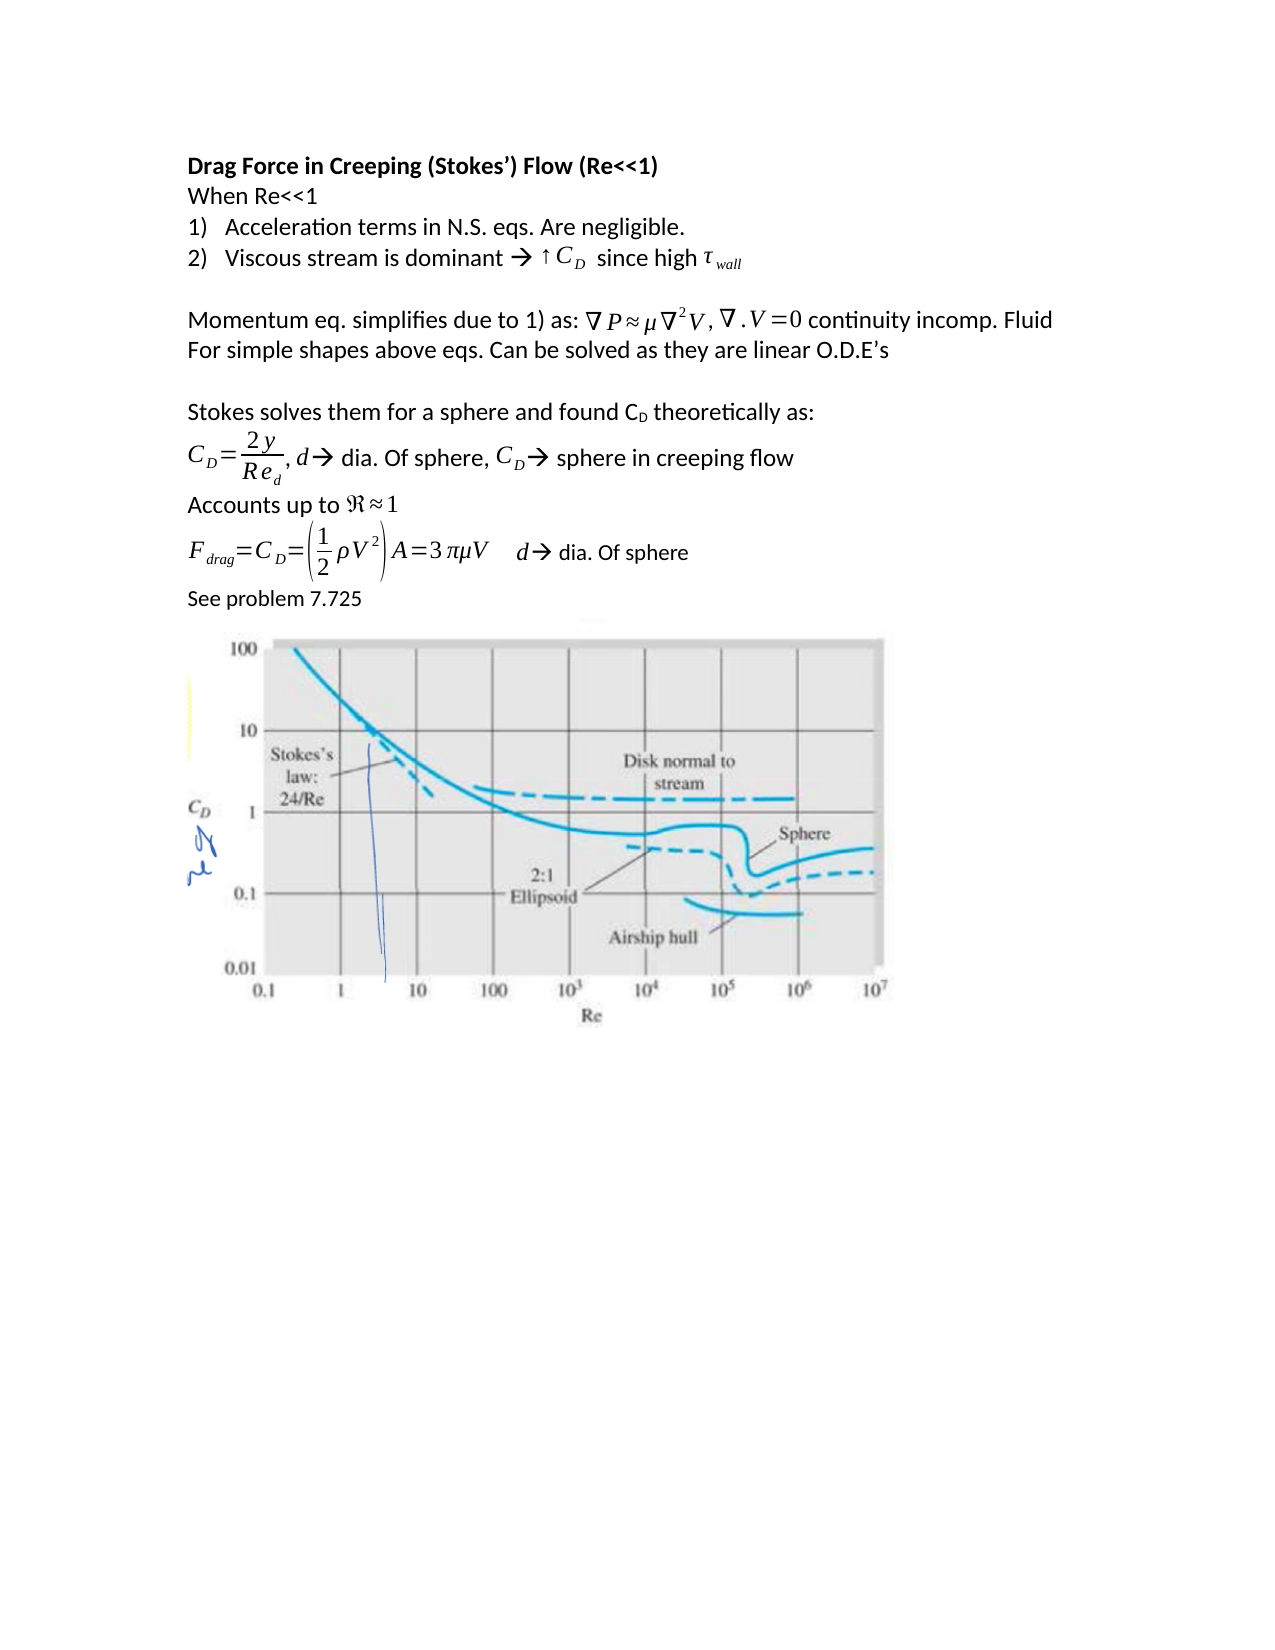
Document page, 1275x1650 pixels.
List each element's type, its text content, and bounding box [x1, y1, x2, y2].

text dia. Of sphere [187, 519, 1125, 584]
text For simple shapes above eqs. Can be solved as they are linear O.D.E’s [187, 334, 1125, 365]
text , dia. Of sphere, sphere in creeping flow [187, 426, 1125, 489]
text When Re<<1 [187, 181, 1125, 211]
text See problem 7.725 [187, 584, 1125, 612]
picture [187, 612, 898, 1028]
list Acceleration terms in N.S. eqs. Are negligible. [187, 211, 1125, 242]
list Viscous stream is dominant since high [187, 242, 1125, 273]
text Drag Force in Creeping (Stokes’) Flow (Re<<1) [187, 150, 1125, 181]
text Stokes solves them for a sphere and found CD theoretically as: [187, 396, 1125, 426]
text Accounts up to [187, 489, 1125, 519]
text Momentum eq. simplifies due to 1) as: , continuity incomp. Fluid [187, 303, 1125, 334]
